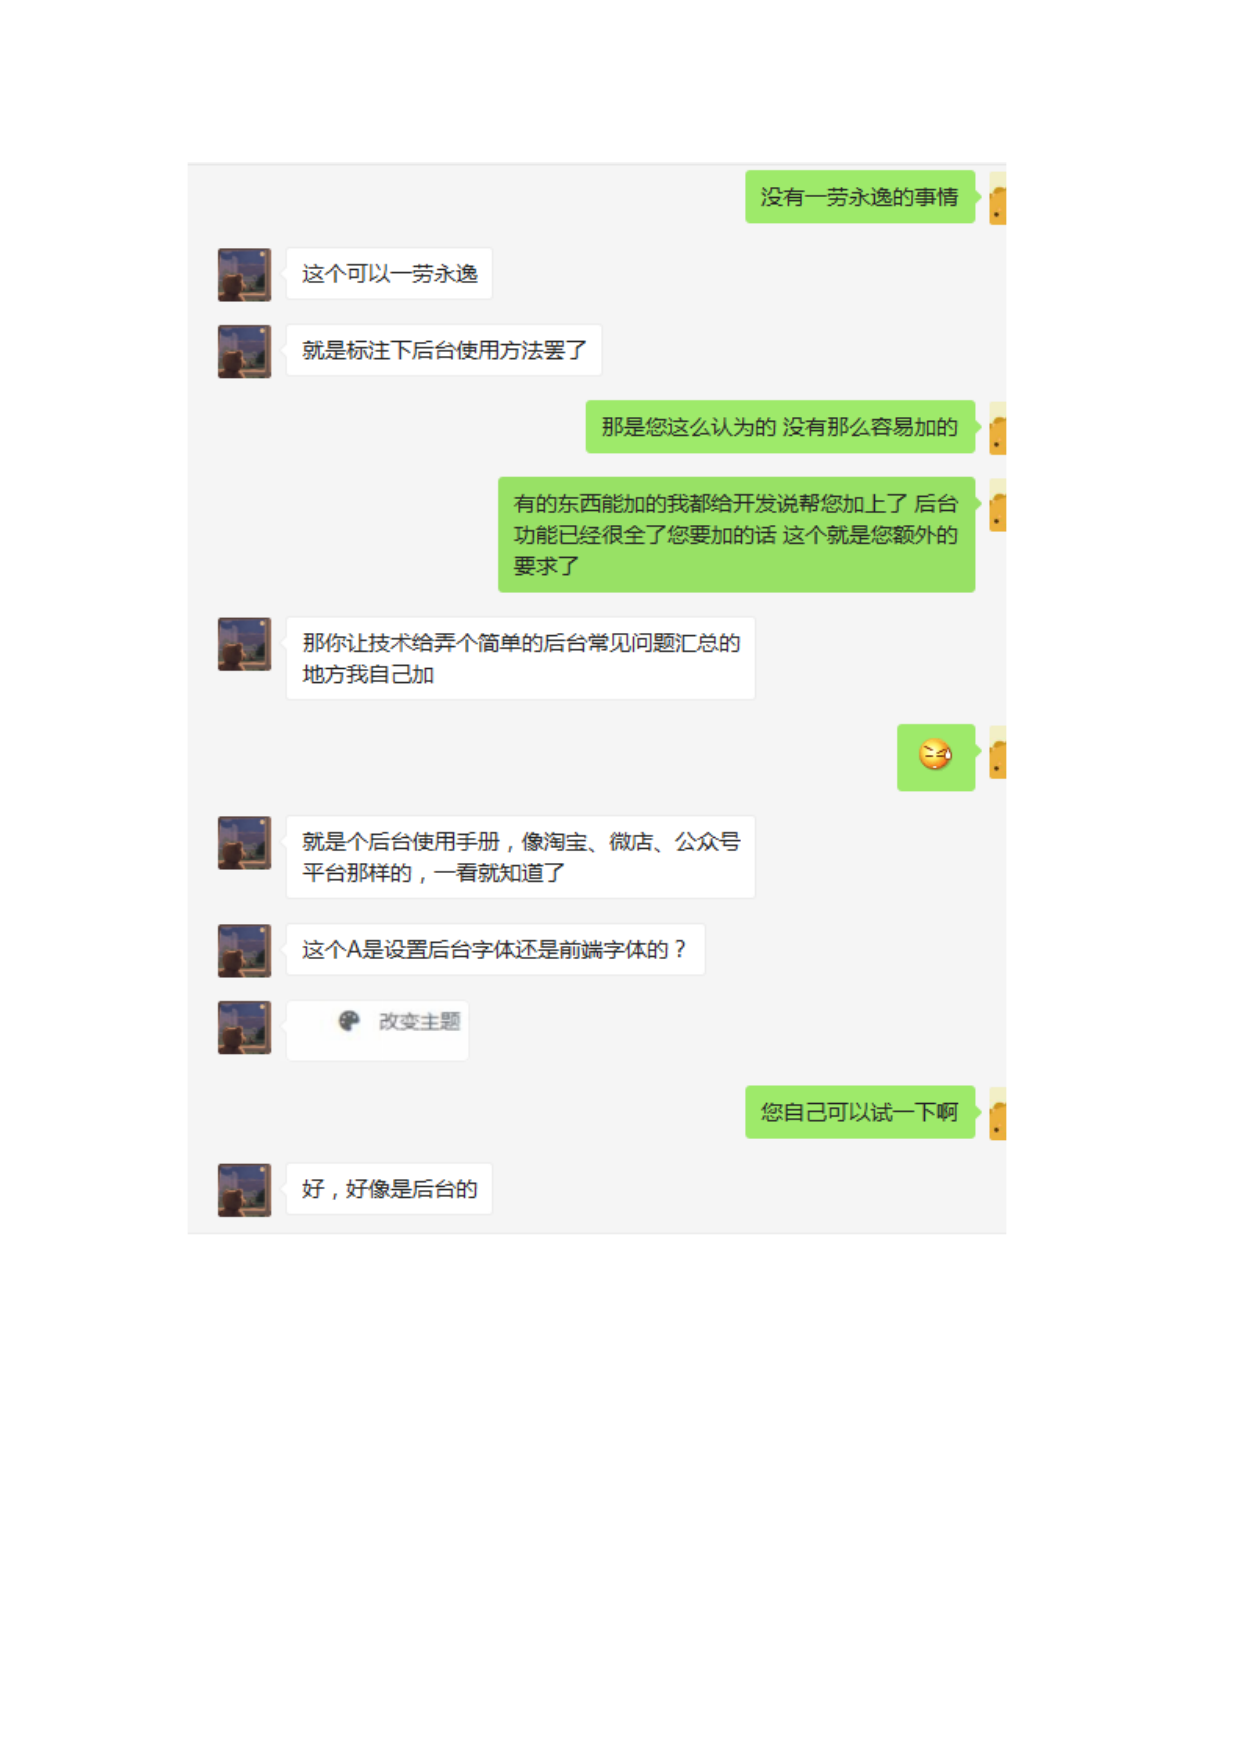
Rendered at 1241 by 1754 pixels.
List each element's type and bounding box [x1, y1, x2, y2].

picture [187, 162, 1007, 1236]
